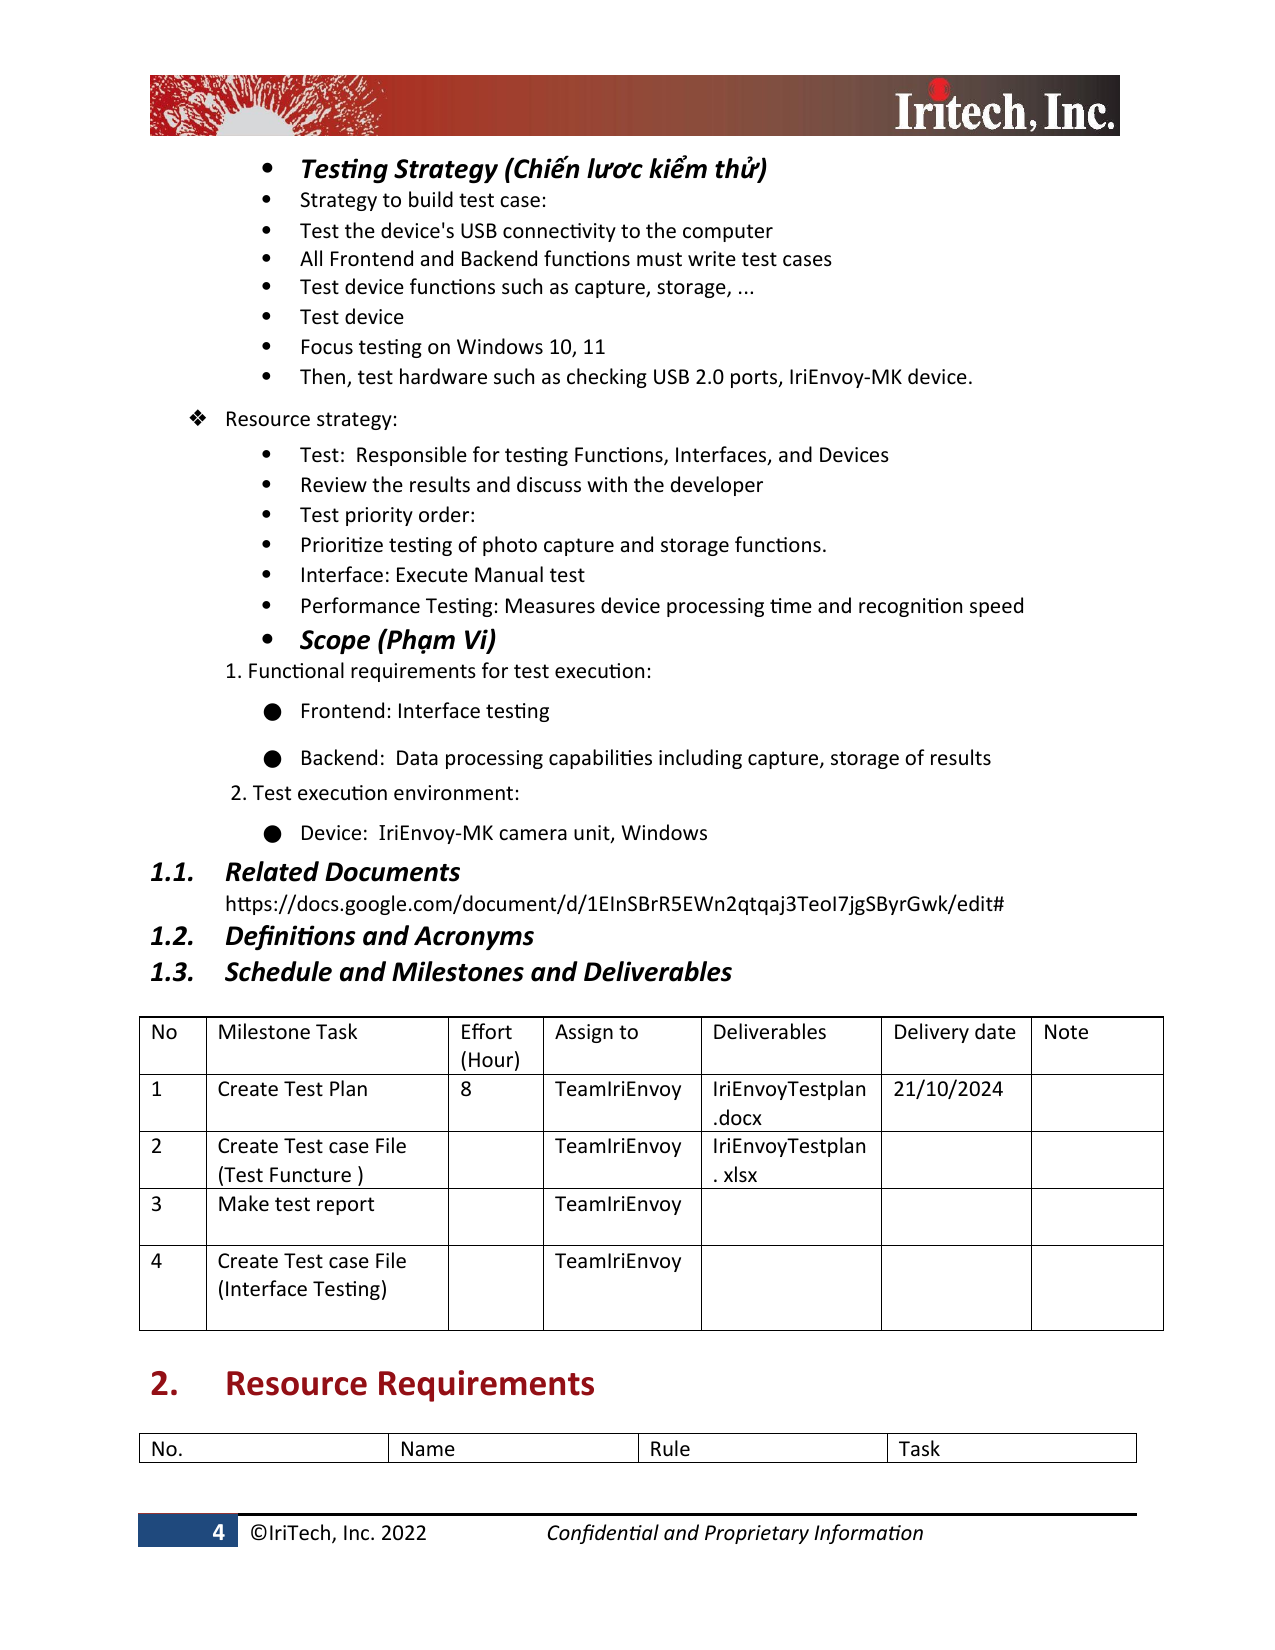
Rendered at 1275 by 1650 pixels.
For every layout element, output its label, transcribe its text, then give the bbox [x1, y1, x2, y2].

table_header Assign to [544, 1018, 701, 1073]
text https://docs.google.com/document/d/1EInSBrR5EWn2qtqaj3TeoI7jgSByrGwk/edit# [150, 889, 1125, 917]
text 1. Functional requirements for test execution: [225, 657, 1125, 684]
table_cell [702, 1246, 881, 1330]
table_cell TeamIriEnvoy [544, 1075, 701, 1131]
table_cell 3 [140, 1189, 206, 1245]
text 2. Test execution environment: [225, 778, 1125, 807]
subtitle Scope (Phạm Vi) [262, 621, 1125, 657]
list Device: IriEnvoy-MK camera unit, Windows [262, 807, 1125, 853]
table_cell [1032, 1132, 1163, 1188]
table_header No [140, 1018, 206, 1073]
subtitle Performance Testing: Measures device processing time and recognition speed [262, 591, 1125, 619]
list Frontend: Interface testing [262, 684, 1125, 732]
table_cell 1 [140, 1075, 206, 1131]
subtitle Testing Strategy (Chiến lươc kiểm thử) [262, 150, 1125, 186]
subtitle Review the results and discuss with the developer [262, 470, 1125, 498]
table_cell [882, 1132, 1031, 1188]
subtitle Strategy to build test case: [262, 186, 1125, 214]
table_cell 2 [140, 1132, 206, 1188]
table_cell [1032, 1246, 1163, 1330]
subtitle Test priority order: [262, 500, 1125, 528]
table_header Deliverables [702, 1018, 881, 1073]
table_header Milestone Task [207, 1018, 448, 1073]
table_cell [1032, 1075, 1163, 1131]
table_cell [449, 1189, 543, 1245]
subtitle Prioritize testing of photo capture and storage functions. [262, 530, 1125, 558]
subtitle All Frontend and Backend functions must write test cases [262, 244, 1125, 272]
table_header Name [389, 1434, 638, 1462]
subtitle Definitions and Acronyms [150, 917, 1125, 953]
subtitle Related Documents [150, 853, 1125, 889]
subtitle Test device [262, 302, 1125, 330]
table_cell TeamIriEnvoy [544, 1132, 701, 1188]
table_cell [449, 1132, 543, 1188]
table_cell Create Test case File (Test Functure ) [207, 1132, 448, 1188]
table_cell 4 [140, 1246, 206, 1330]
subtitle Test device functions such as capture, storage, ... [262, 272, 1125, 300]
table_cell IriEnvoyTestplan.docx [702, 1075, 881, 1131]
table_cell [1032, 1189, 1163, 1245]
subtitle Focus testing on Windows 10, 11 [262, 332, 1125, 360]
table_header Delivery date [882, 1018, 1031, 1073]
table_cell [449, 1246, 543, 1330]
table_cell 8 [449, 1075, 543, 1131]
table_cell [882, 1246, 1031, 1330]
subtitle Test: Responsible for testing Functions, Interfaces, and Devices [262, 440, 1125, 468]
table_header Rule [639, 1434, 887, 1462]
table_header Note [1032, 1018, 1163, 1073]
table_header Task [888, 1434, 1136, 1462]
subtitle Interface: Execute Manual test [262, 561, 1125, 588]
subtitle Then, test hardware such as checking USB 2.0 ports, IriEnvoy-MK device. [262, 362, 1125, 391]
subtitle Test the device's USB connectivity to the computer [262, 216, 1125, 244]
subtitle Resource strategy: [187, 393, 1125, 440]
picture [150, 75, 1120, 136]
table_header Effort (Hour) [449, 1018, 543, 1073]
table_cell 21/10/2024 [882, 1075, 1031, 1131]
table_cell [702, 1189, 881, 1245]
table_cell TeamIriEnvoy [544, 1189, 701, 1245]
table_cell TeamIriEnvoy [544, 1246, 701, 1330]
subtitle Resource Requirements [150, 1359, 1125, 1405]
table_cell IriEnvoyTestplan. xlsx [702, 1132, 881, 1188]
table_cell [882, 1189, 1031, 1245]
subtitle Schedule and Milestones and Deliverables [150, 953, 1125, 988]
table_cell Make test report [207, 1189, 448, 1245]
table_cell Create Test case File (Interface Testing) [207, 1246, 448, 1330]
table_header No. [140, 1434, 388, 1462]
table_cell Create Test Plan [207, 1075, 448, 1131]
list Backend: Data processing capabilities including capture, storage of results [262, 732, 1125, 778]
